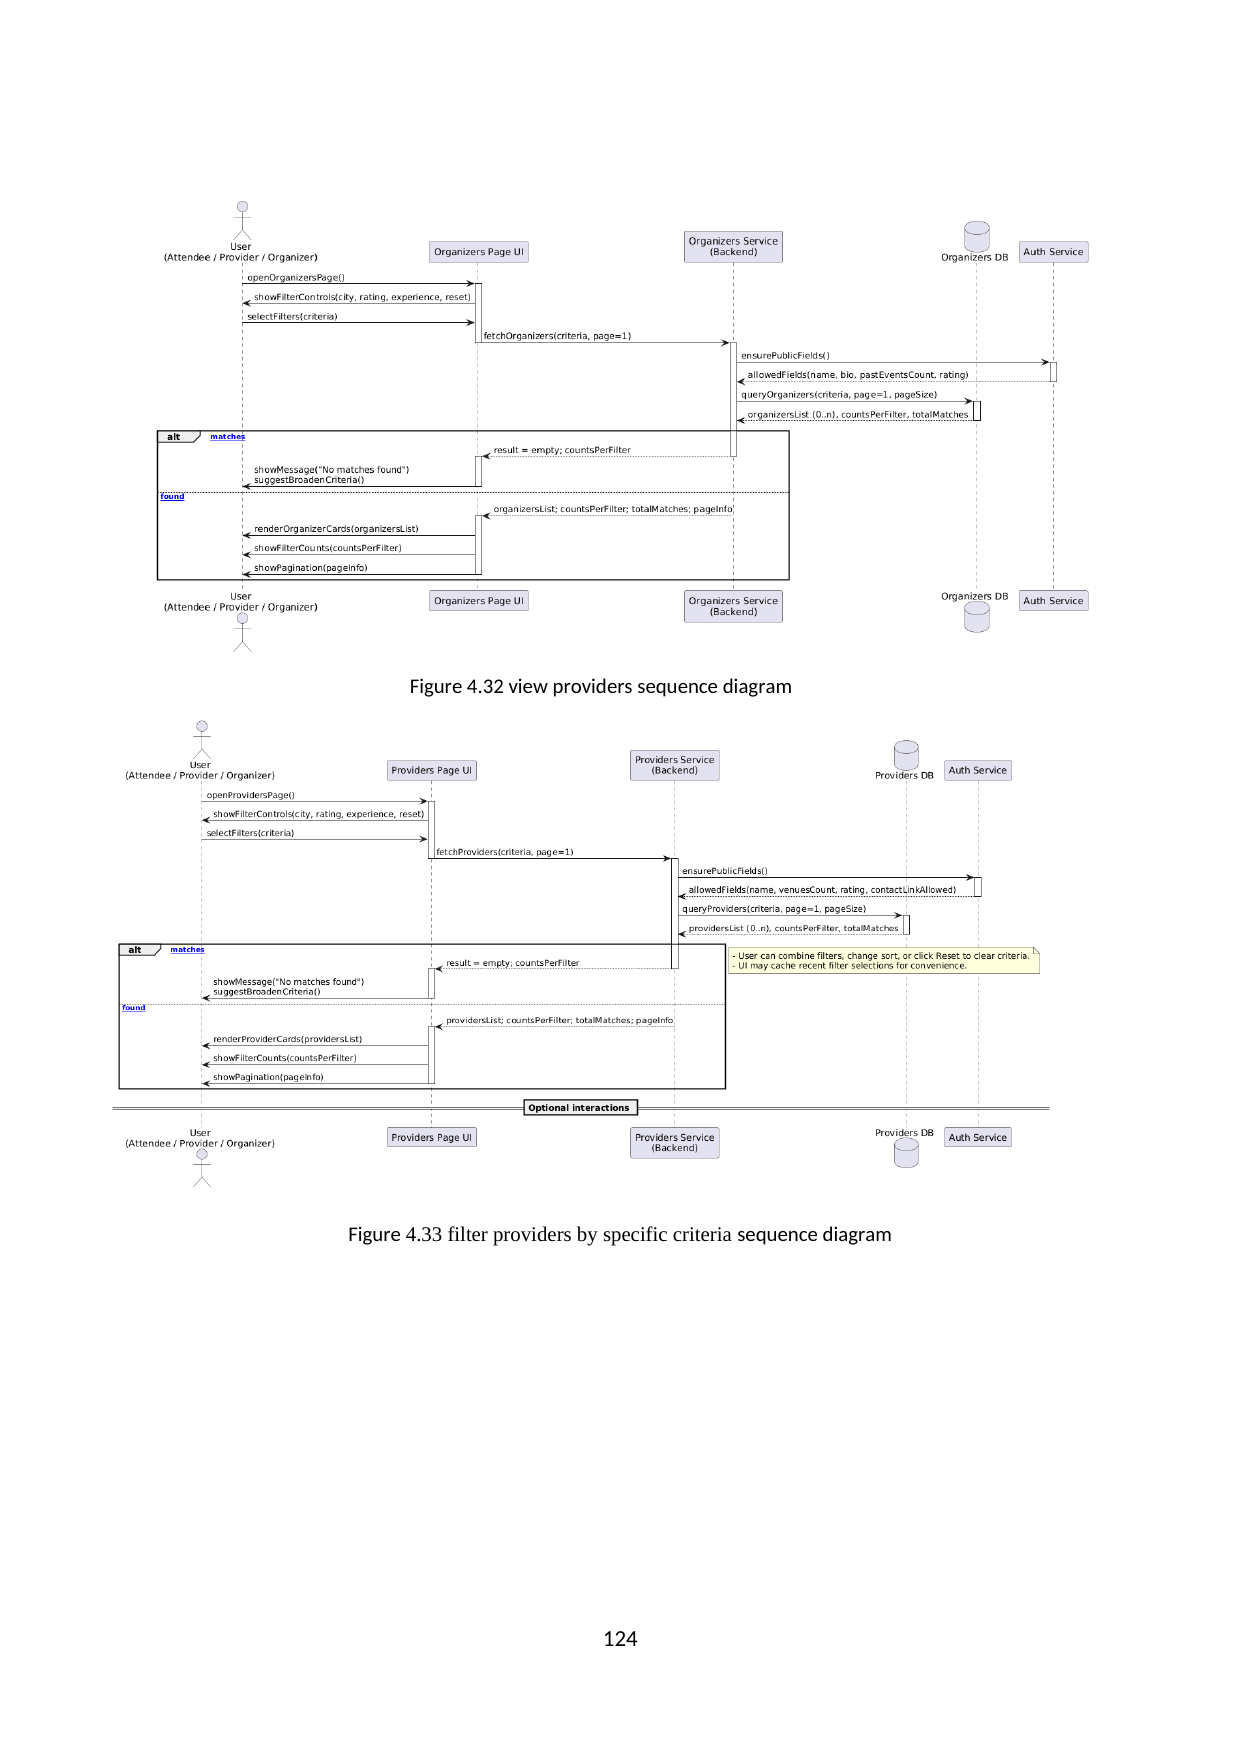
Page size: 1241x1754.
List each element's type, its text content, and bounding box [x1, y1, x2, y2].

picture [112, 717, 1053, 1190]
text Figure 4.32 view providers sequence diagram [150, 673, 1053, 699]
text Figure 4.33 filter providers by specific criteria sequence diagram [150, 1221, 1090, 1247]
picture [150, 197, 1091, 655]
